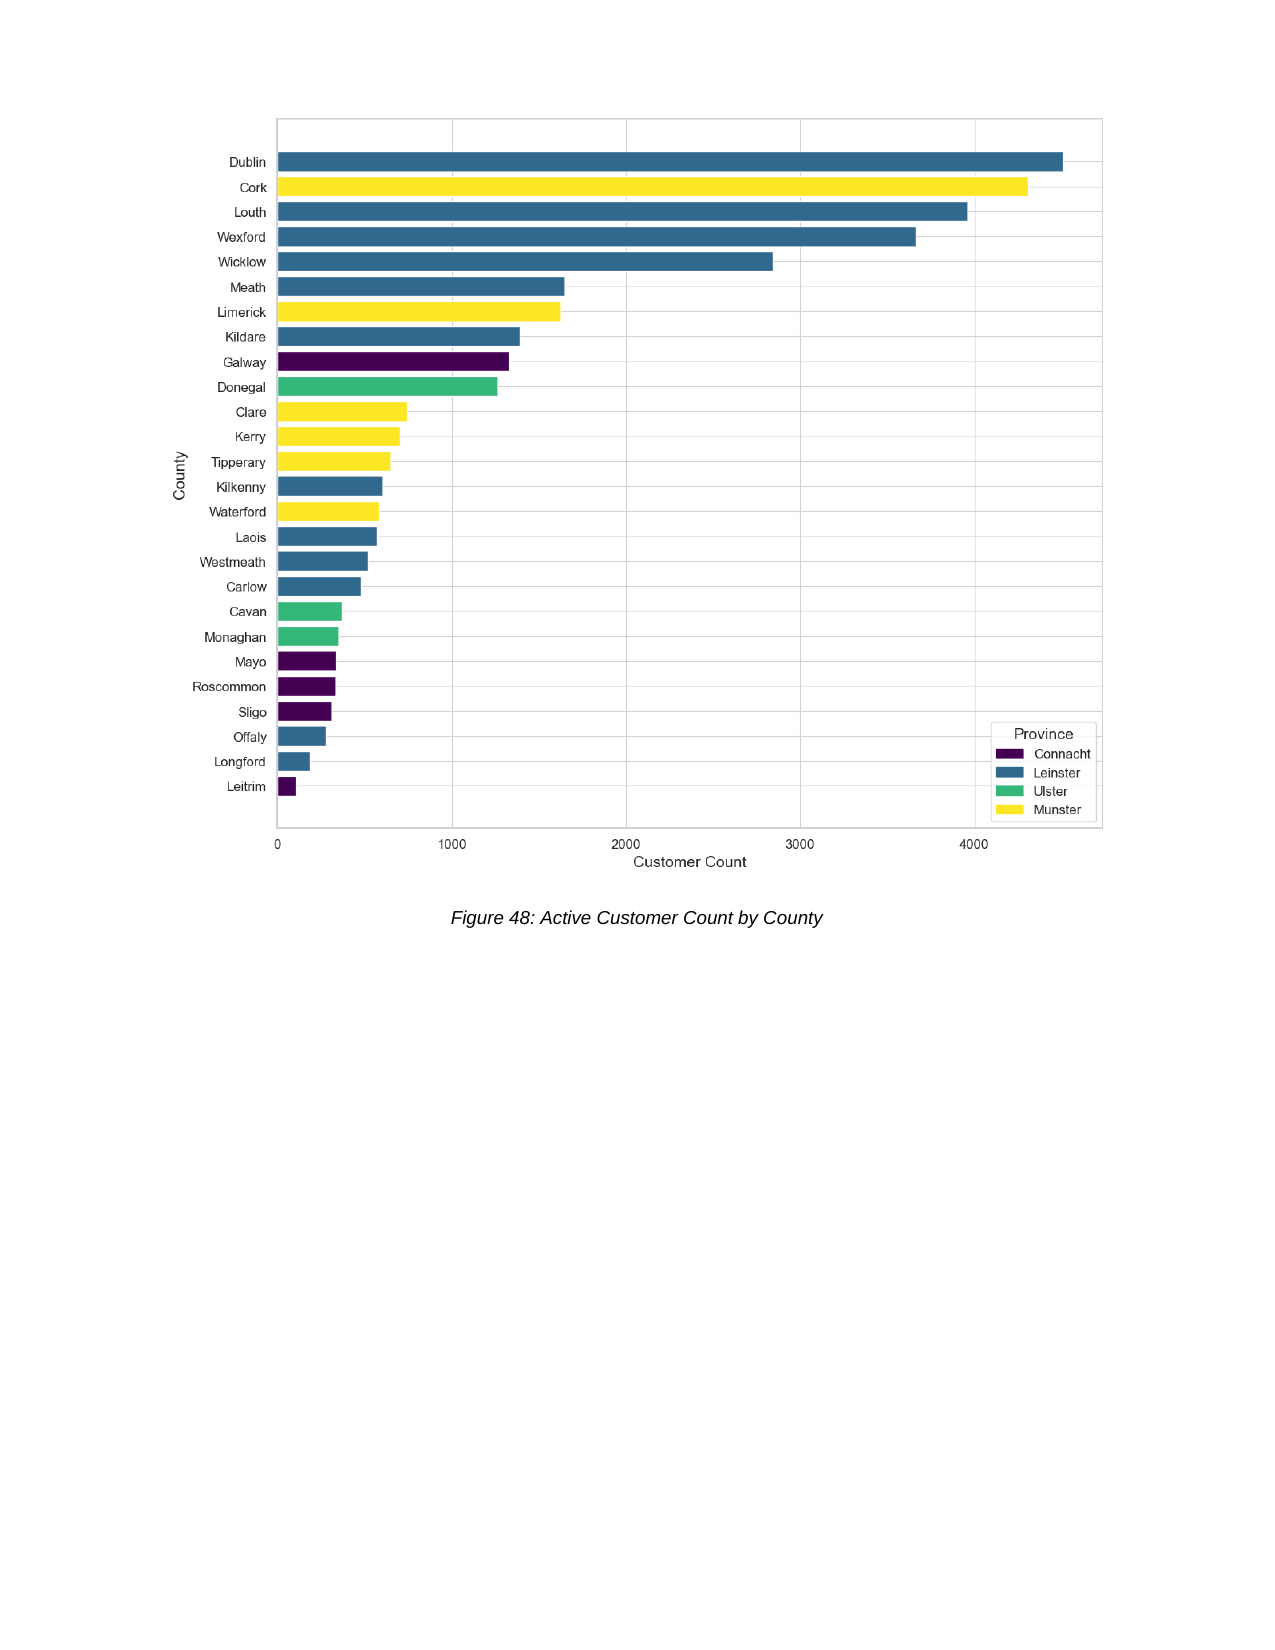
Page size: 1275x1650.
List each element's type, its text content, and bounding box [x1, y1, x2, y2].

picture [165, 118, 1110, 877]
